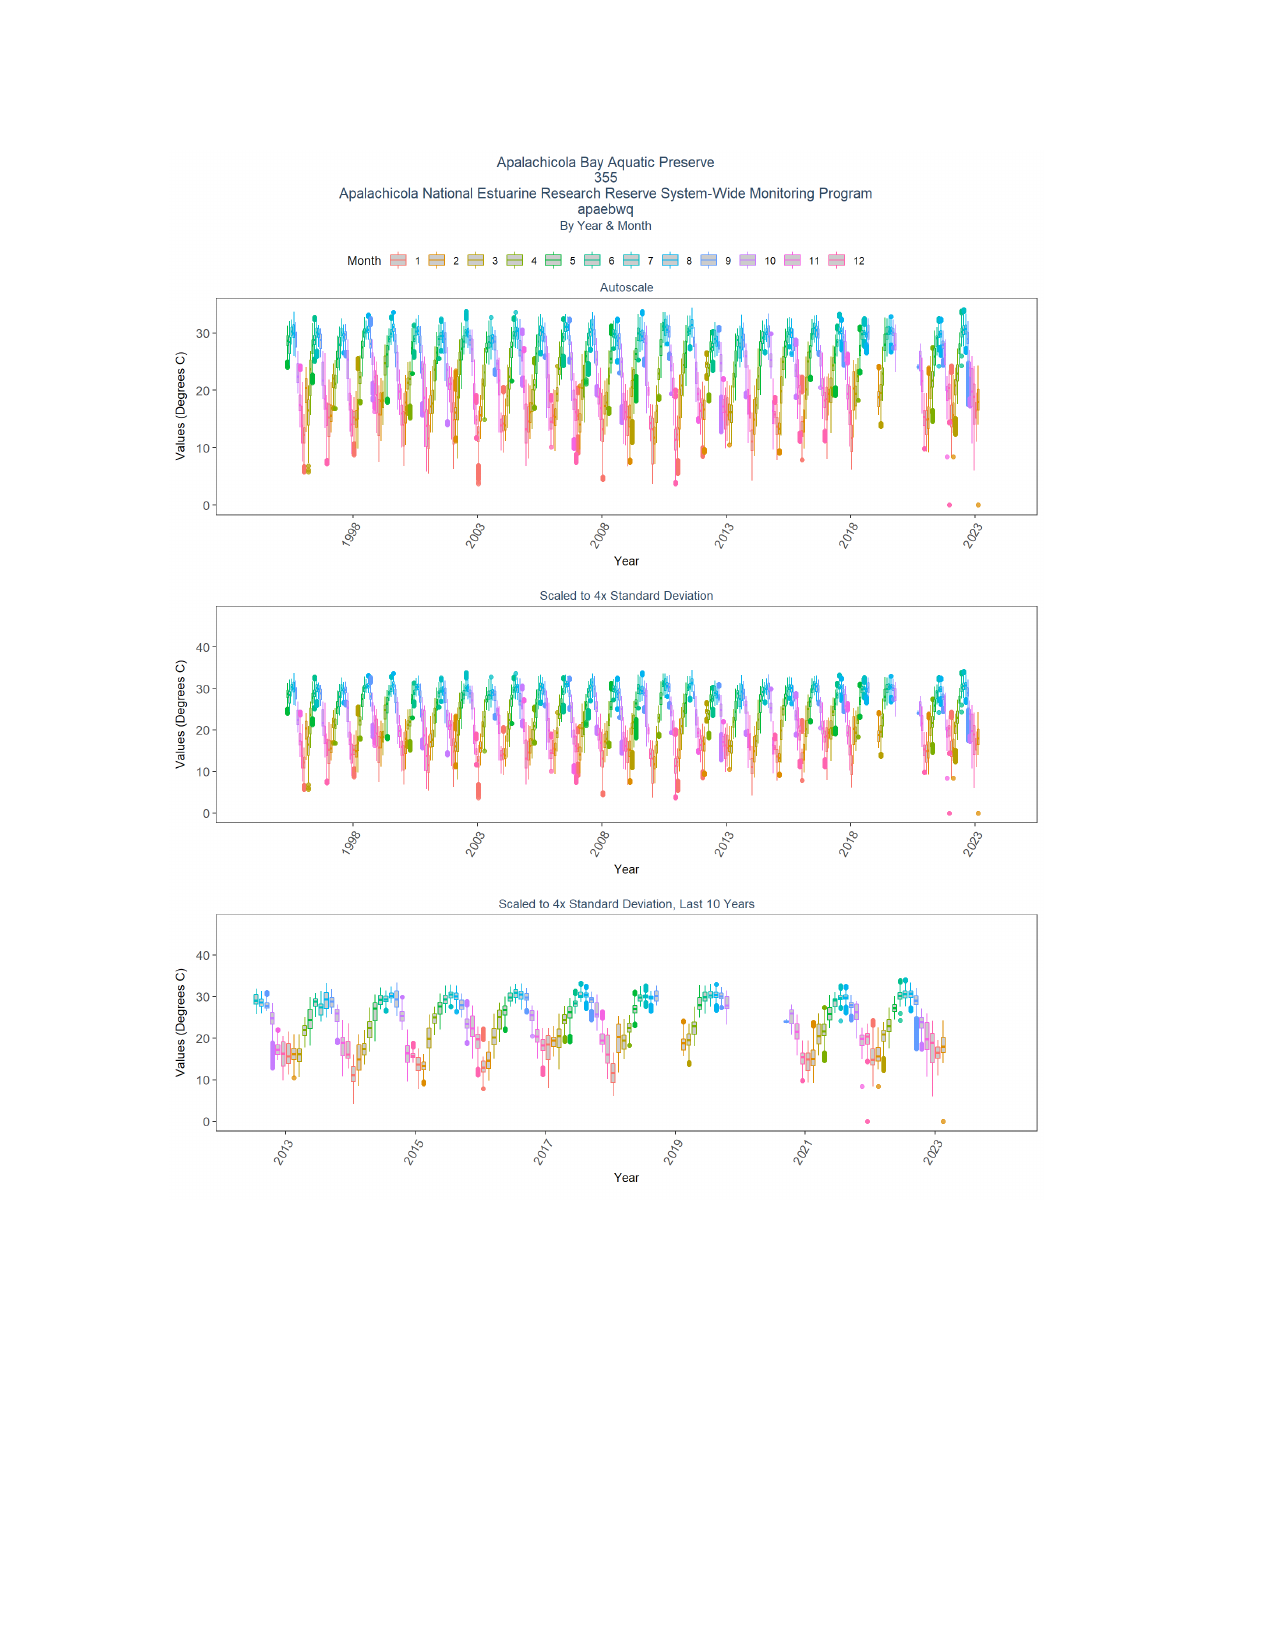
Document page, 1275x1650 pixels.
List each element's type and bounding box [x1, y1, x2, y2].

picture [168, 150, 1044, 1200]
